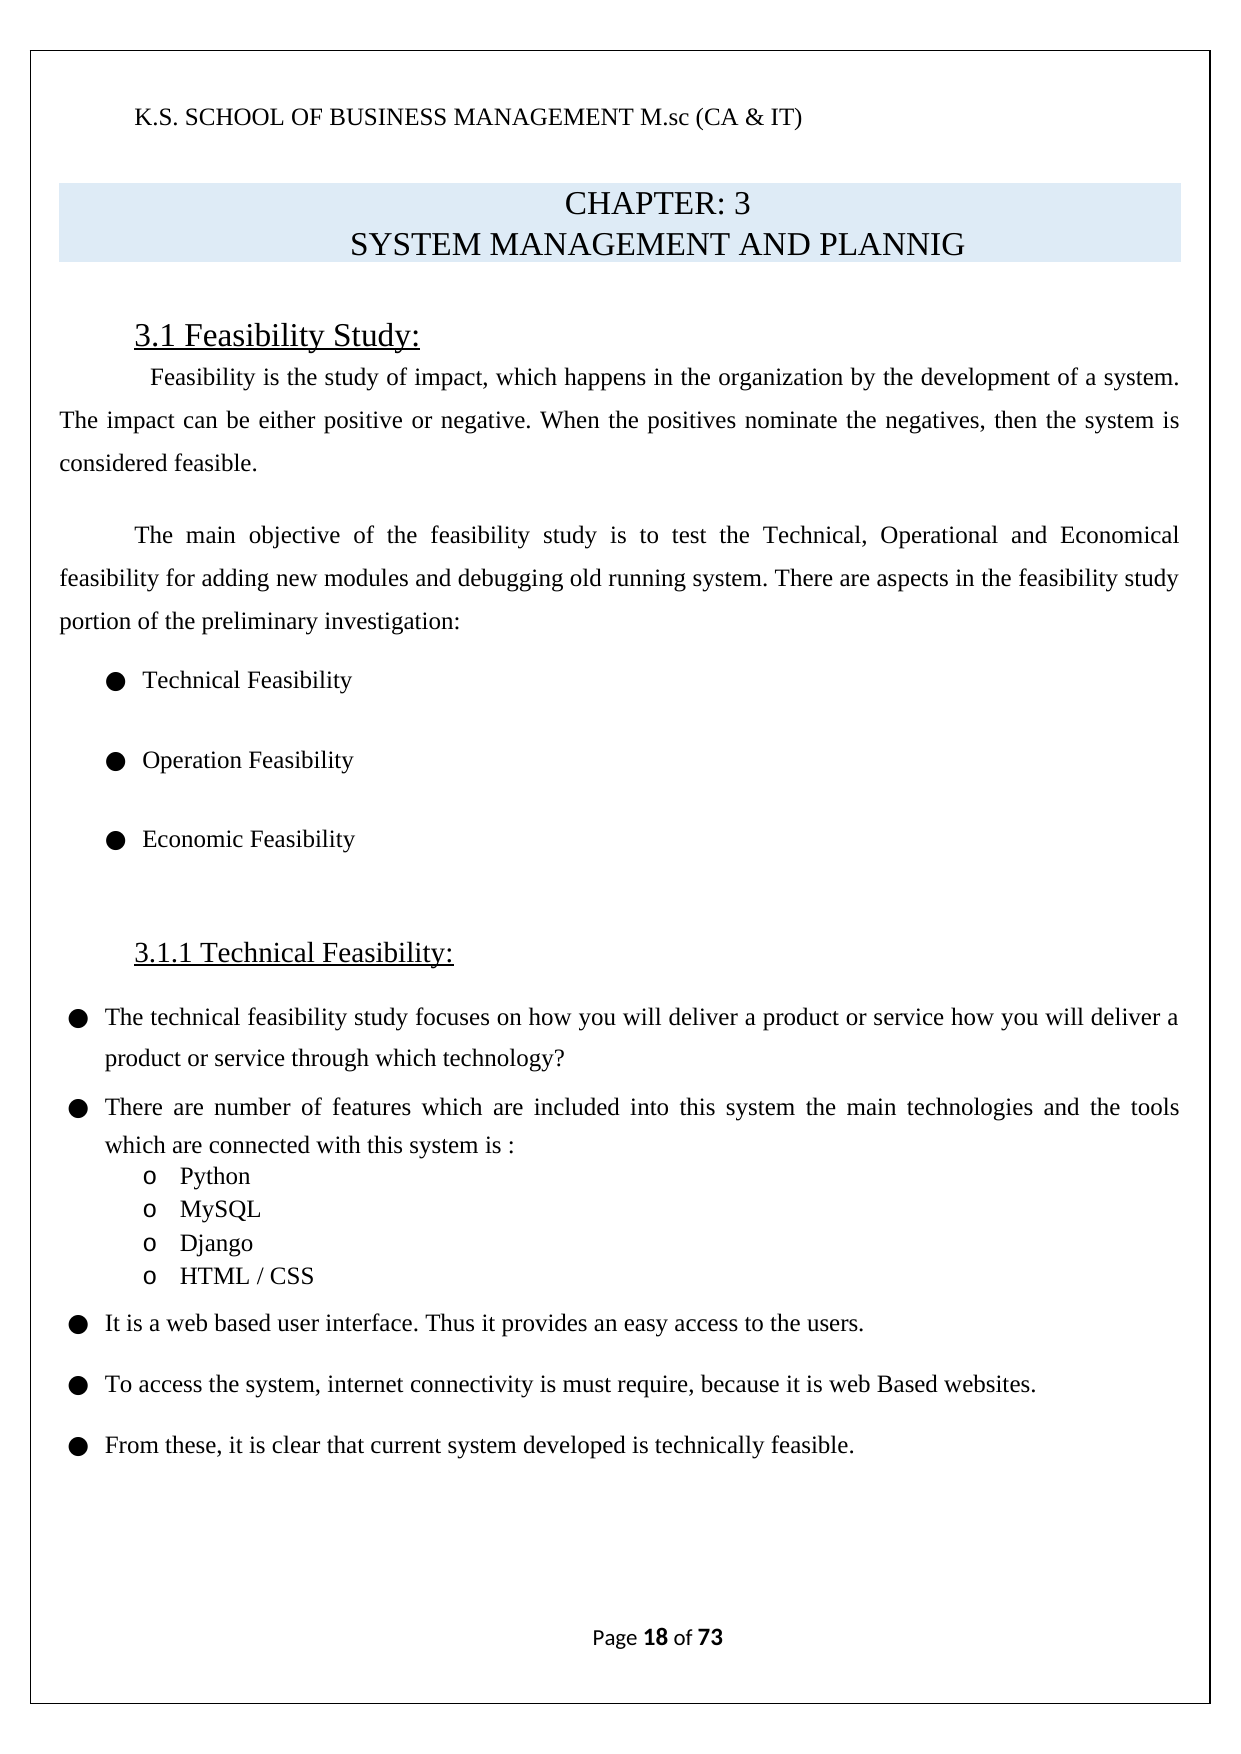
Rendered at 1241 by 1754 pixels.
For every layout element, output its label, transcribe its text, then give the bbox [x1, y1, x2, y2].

list Economic Feasibility [104, 810, 1181, 862]
list From these, it is clear that current system developed is technically feasible. [67, 1417, 1181, 1468]
list Operation Feasibility [104, 731, 1181, 782]
list MySQL [142, 1194, 1181, 1225]
list Python [142, 1161, 1181, 1192]
text SYSTEM MANAGEMENT AND PLANNIG [59, 224, 1181, 262]
list The technical feasibility study focuses on how you will deliver a product or service how you will deliver a product or service through which technology? [67, 988, 1181, 1072]
list To access the system, internet connectivity is must require, because it is web Based websites. [67, 1355, 1181, 1407]
text CHAPTER: 3 [59, 183, 1181, 222]
list There are number of features which are included into this system the main technologies and the tools which are connected with this system is : [67, 1079, 1181, 1159]
list Technical Feasibility [104, 652, 1181, 703]
text The main objective of the feasibility study is to test the Technical, Operational and Economical feasibility for adding new modules and debugging old running system. There are aspects in the feasibility study portion of the preliminary investigation: [59, 520, 1181, 635]
text Feasibility is the study of impact, which happens in the organization by the development of a system. The impact can be either positive or negative. When the positives nominate the negatives, then the system is considered feasible. [59, 362, 1181, 477]
text 3.1 Feasibility Study: [59, 315, 1181, 353]
list Django [142, 1228, 1181, 1258]
list HTML / CSS [142, 1261, 1181, 1292]
text 3.1.1 Technical Feasibility: [59, 935, 1181, 969]
list It is a web based user interface. Thus it provides an easy access to the users. [67, 1294, 1181, 1345]
